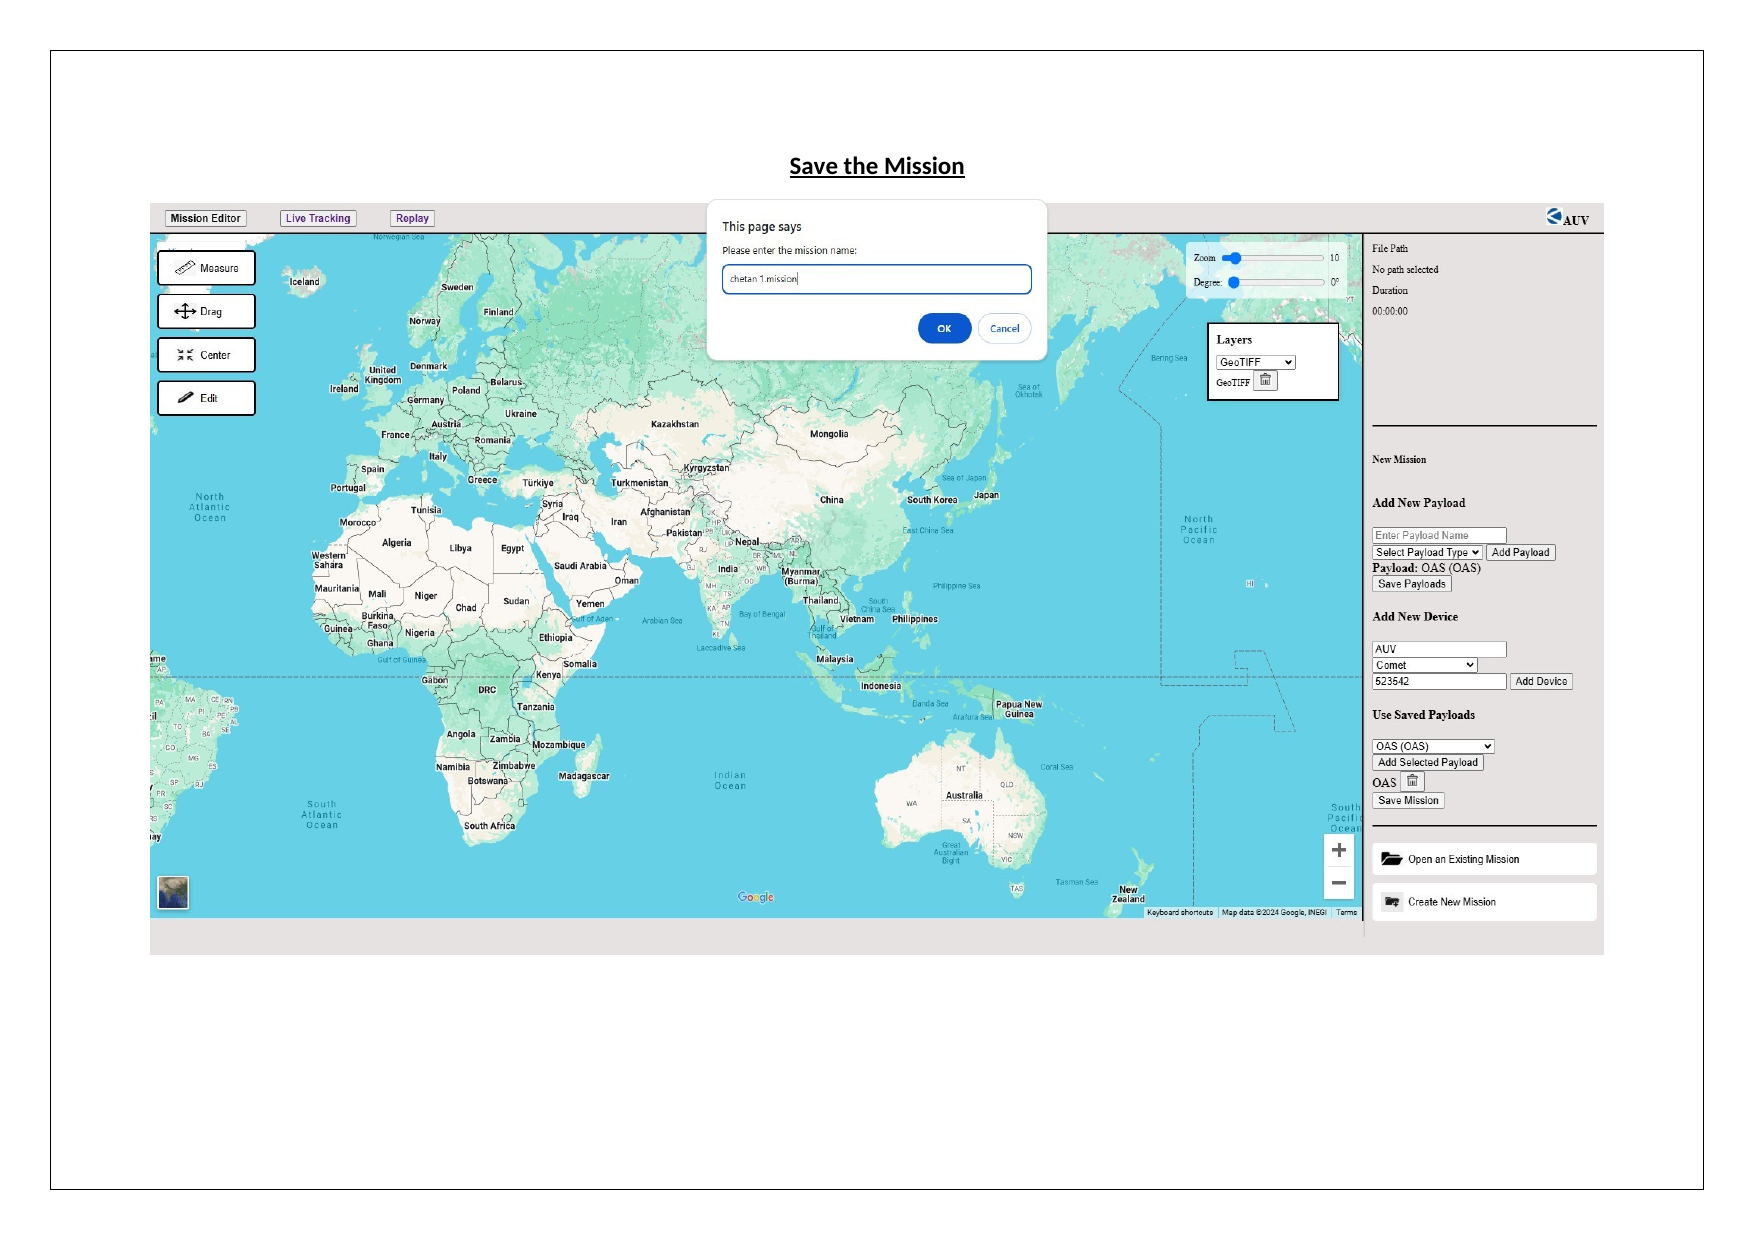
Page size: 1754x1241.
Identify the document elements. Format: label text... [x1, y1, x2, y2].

text Save the Mission [150, 150, 1604, 181]
picture [150, 199, 1604, 955]
